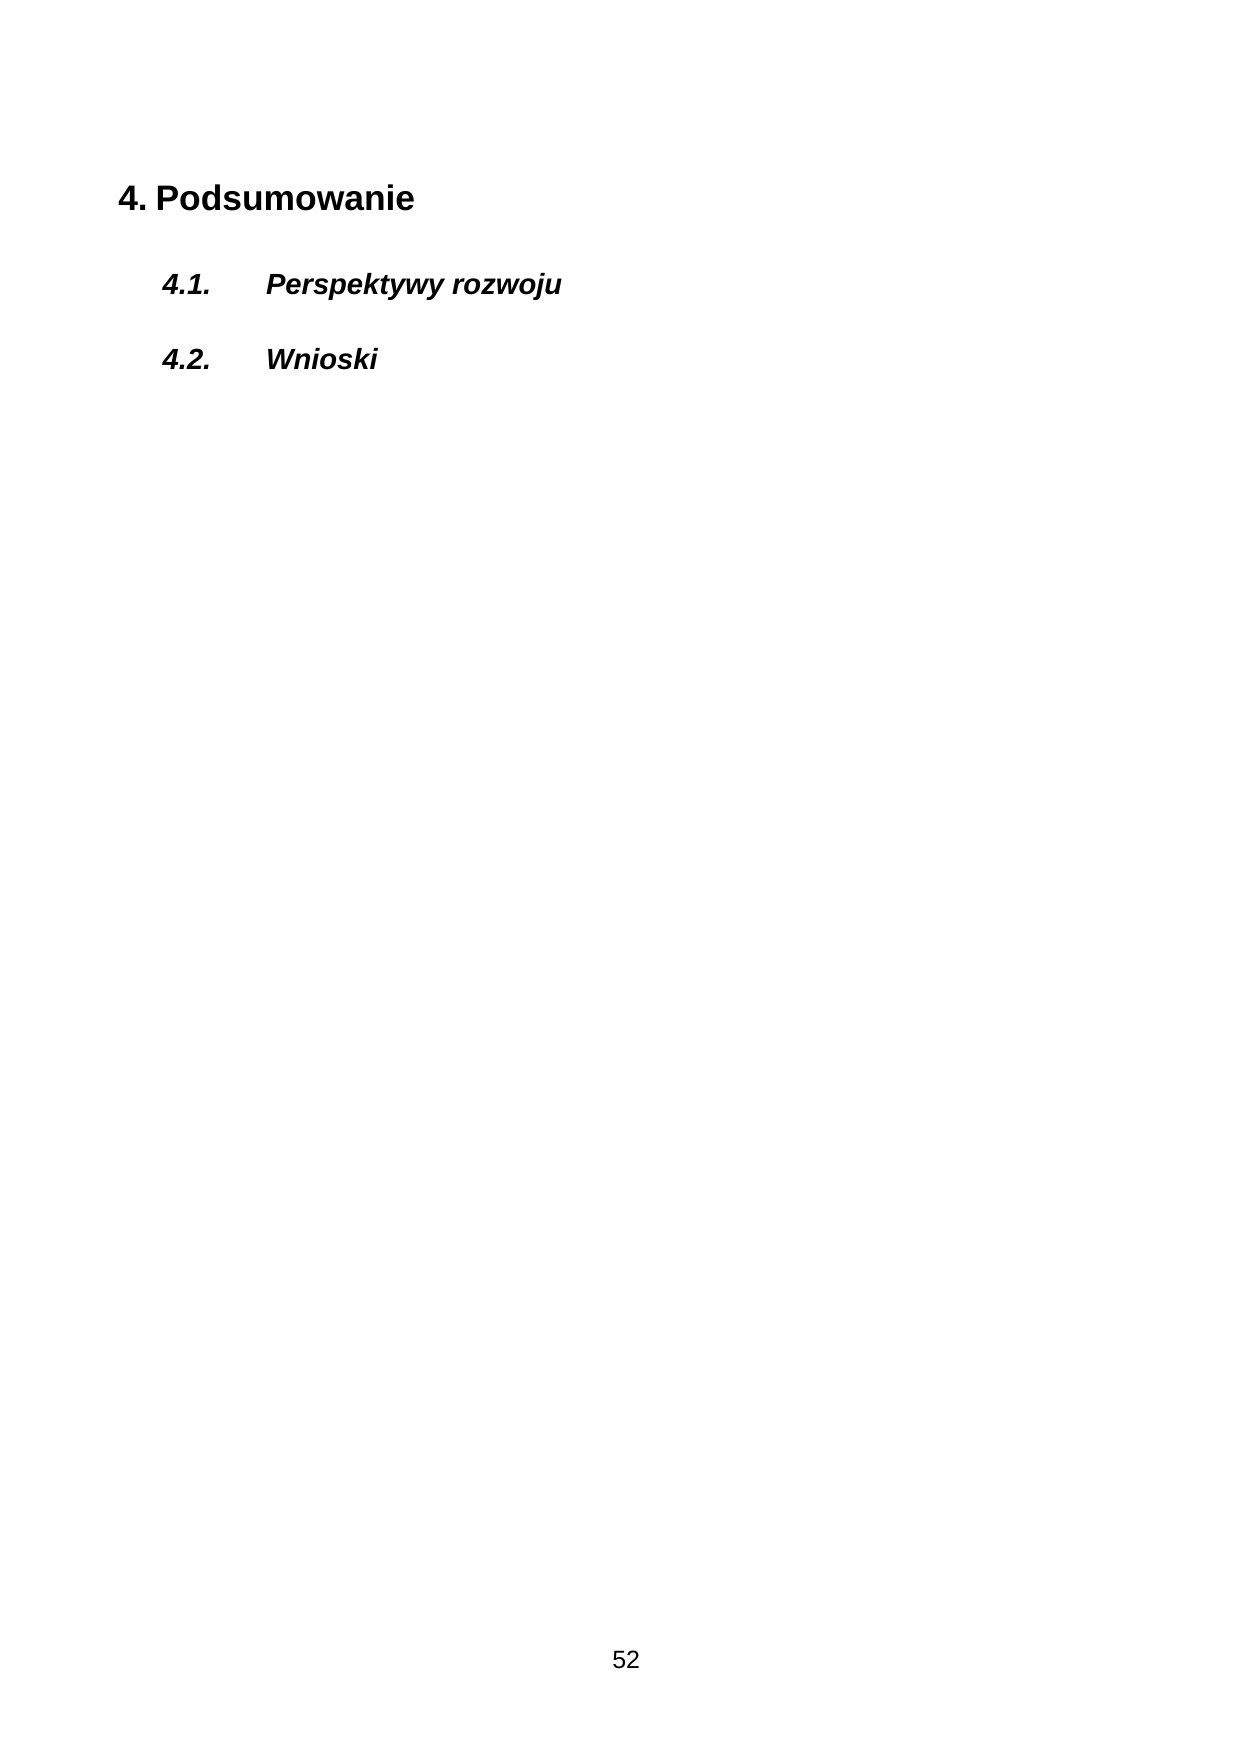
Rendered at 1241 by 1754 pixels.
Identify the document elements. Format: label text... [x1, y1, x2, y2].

subtitle Podsumowanie [118, 177, 1063, 218]
subtitle Perspektywy rozwoju [162, 267, 1063, 301]
subtitle Wnioski [162, 342, 1063, 376]
